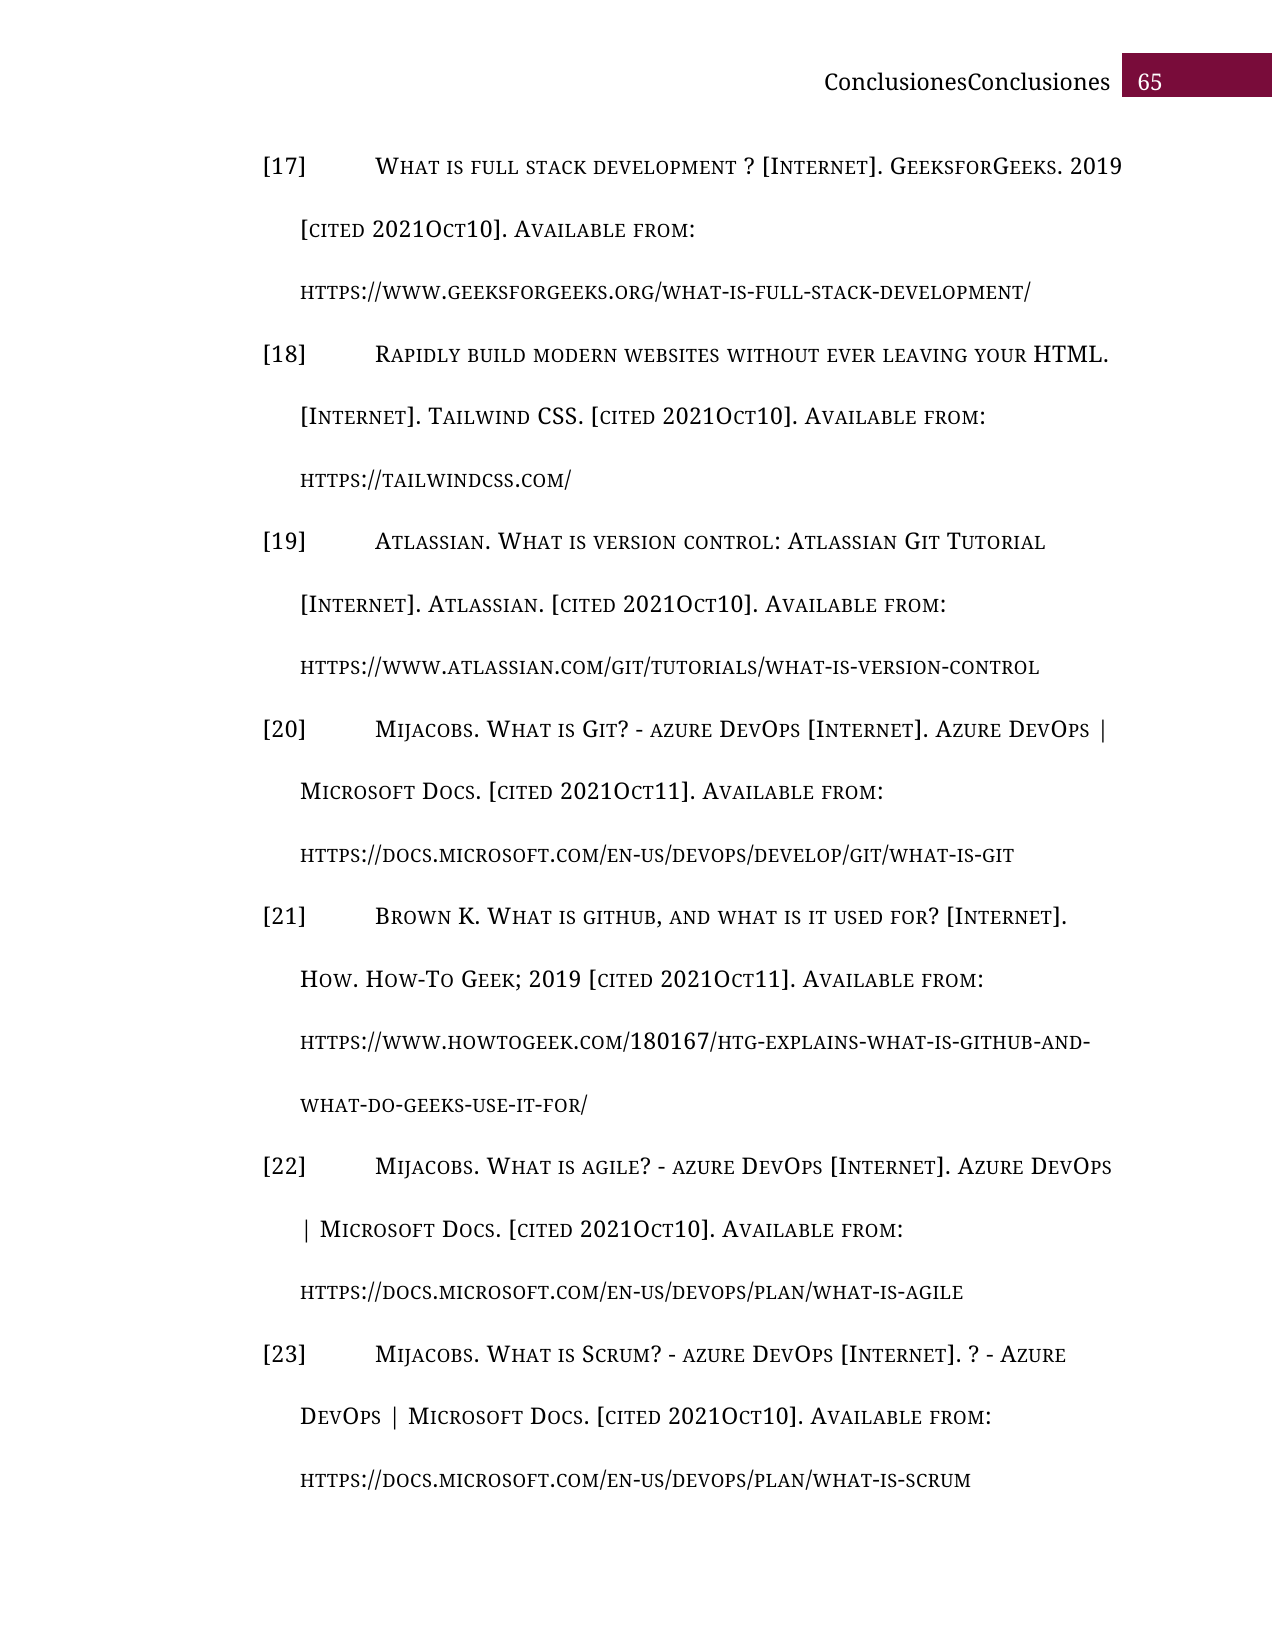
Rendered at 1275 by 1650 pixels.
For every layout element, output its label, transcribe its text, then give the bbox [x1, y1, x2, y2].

list Mijacobs. What is agile? - azure DevOps [Internet]. Azure DevOps | Microsoft Docs. [cited 2021Oct10]. Available from: https://docs.microsoft.com/en-us/devops/plan/what-is-agile [262, 1150, 1125, 1306]
list Mijacobs. What is Scrum? - azure DevOps [Internet]. ? - Azure DevOps | Microsoft Docs. [cited 2021Oct10]. Available from: https://docs.microsoft.com/en-us/devops/plan/what-is-scrum [262, 1337, 1125, 1494]
list Rapidly build modern websites without ever leaving your HTML. [Internet]. Tailwind CSS. [cited 2021Oct10]. Available from: https://tailwindcss.com/ [262, 337, 1125, 494]
list What is full stack development ? [Internet]. GeeksforGeeks. 2019 [cited 2021Oct10]. Available from: https://www.geeksforgeeks.org/what-is-full-stack-development/ [262, 150, 1125, 306]
list Atlassian. What is version control: Atlassian Git Tutorial [Internet]. Atlassian. [cited 2021Oct10]. Available from: https://www.atlassian.com/git/tutorials/what-is-version-control [262, 525, 1125, 681]
list Brown K. What is github, and what is it used for? [Internet]. How. How-To Geek; 2019 [cited 2021Oct11]. Available from: https://www.howtogeek.com/180167/htg-explains-what-is-github-and-what-do-geeks-use-it-for/ [262, 900, 1125, 1119]
list Mijacobs. What is Git? - azure DevOps [Internet]. Azure DevOps | Microsoft Docs. [cited 2021Oct11]. Available from: https://docs.microsoft.com/en-us/devops/develop/git/what-is-git [262, 712, 1125, 869]
